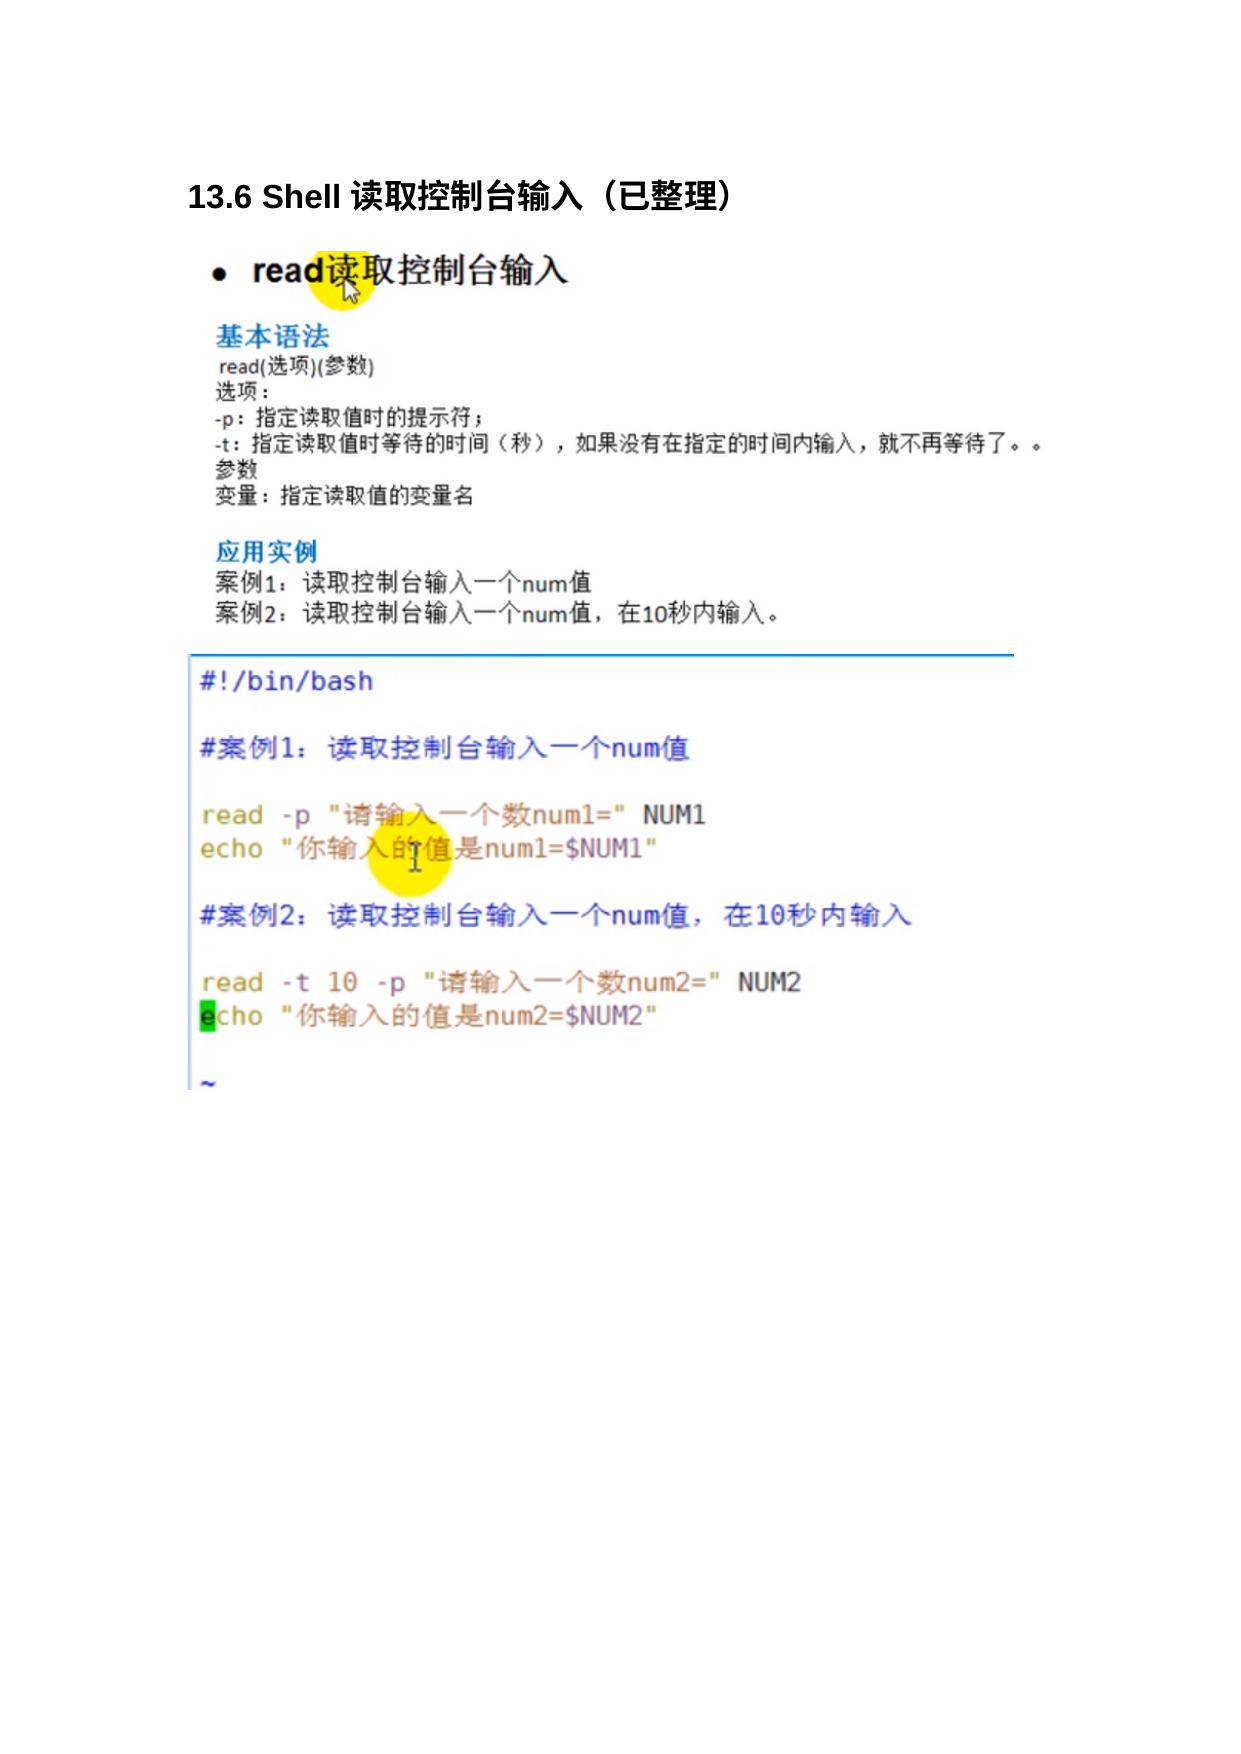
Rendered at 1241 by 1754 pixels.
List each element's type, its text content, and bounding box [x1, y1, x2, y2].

subtitle 13.6 Shell 读取控制台输入（已整理） [187, 162, 1053, 227]
picture [187, 654, 1014, 1090]
picture [187, 251, 1053, 641]
